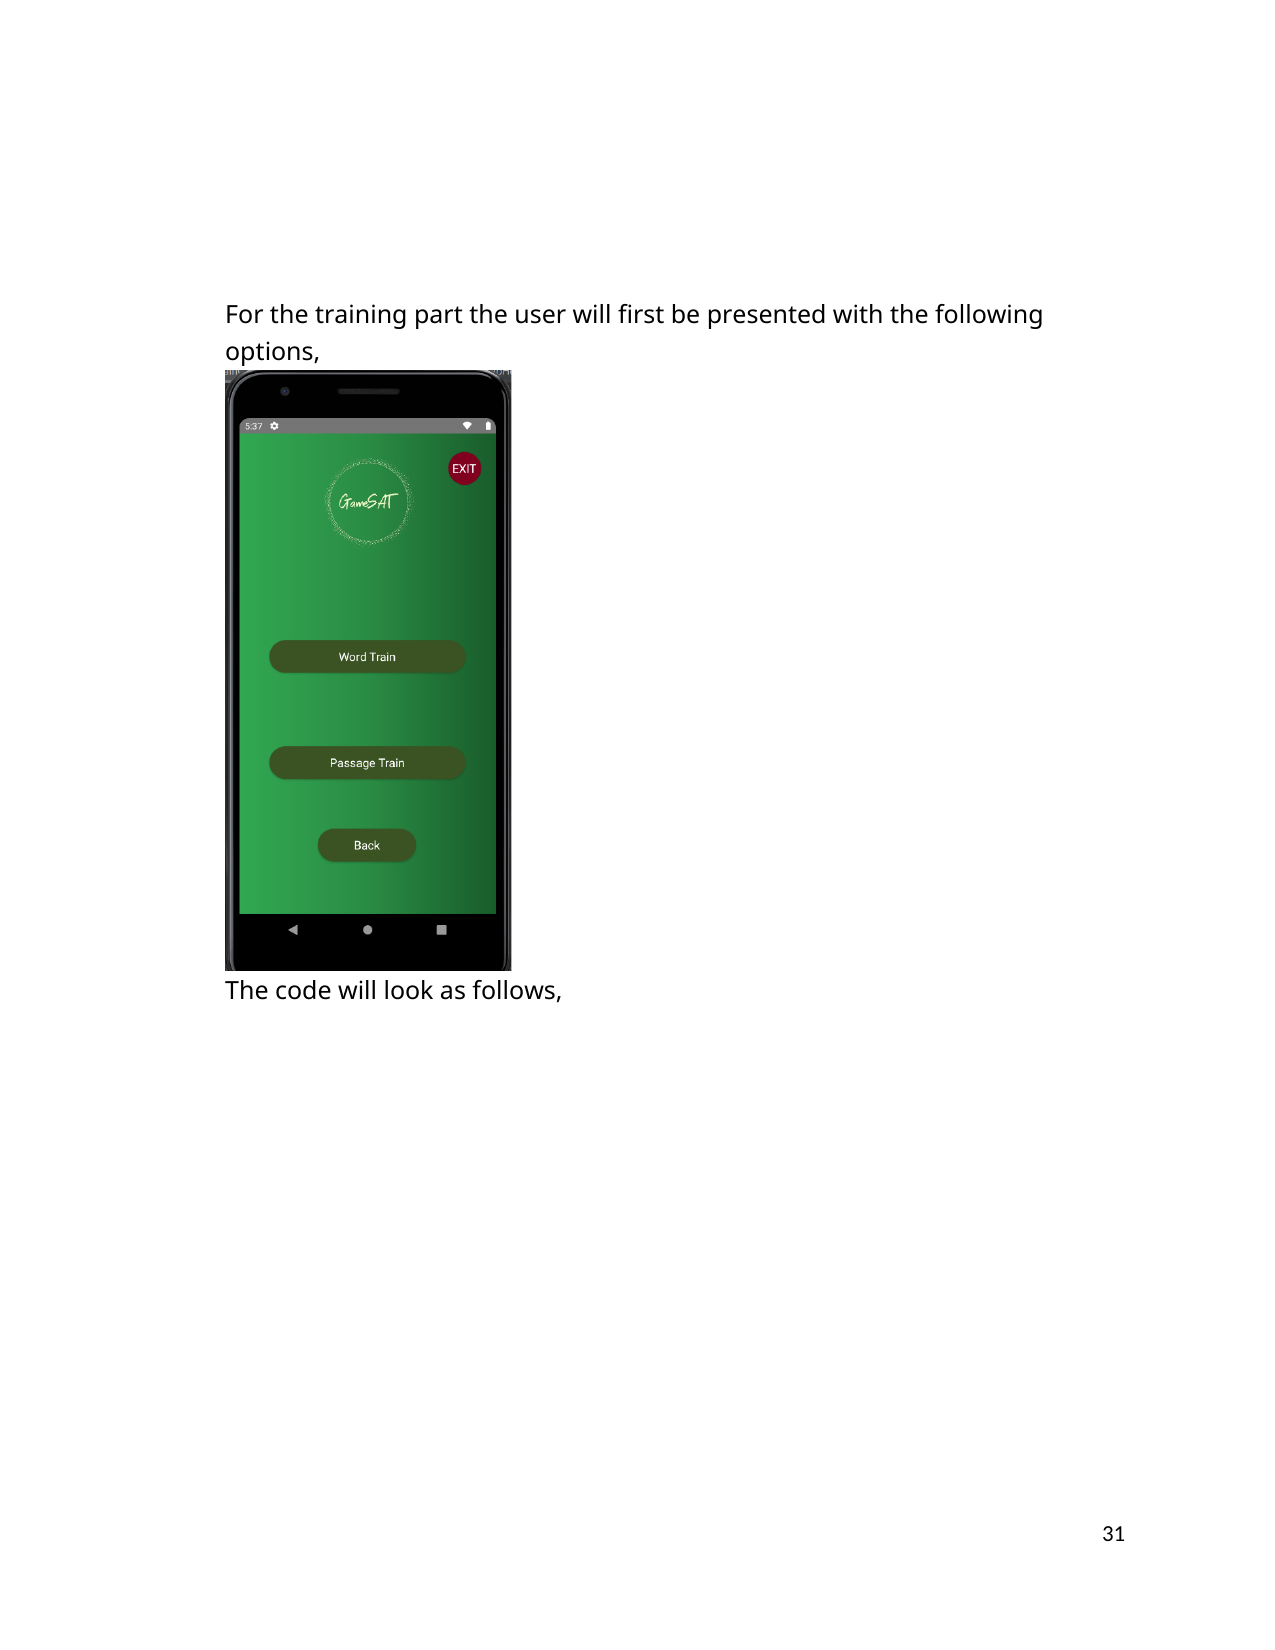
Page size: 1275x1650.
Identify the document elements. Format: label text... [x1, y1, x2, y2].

list The code will look as follows, [225, 972, 1125, 1006]
list For the training part the user will first be presented with the following options, [225, 297, 1125, 368]
picture [225, 370, 512, 971]
